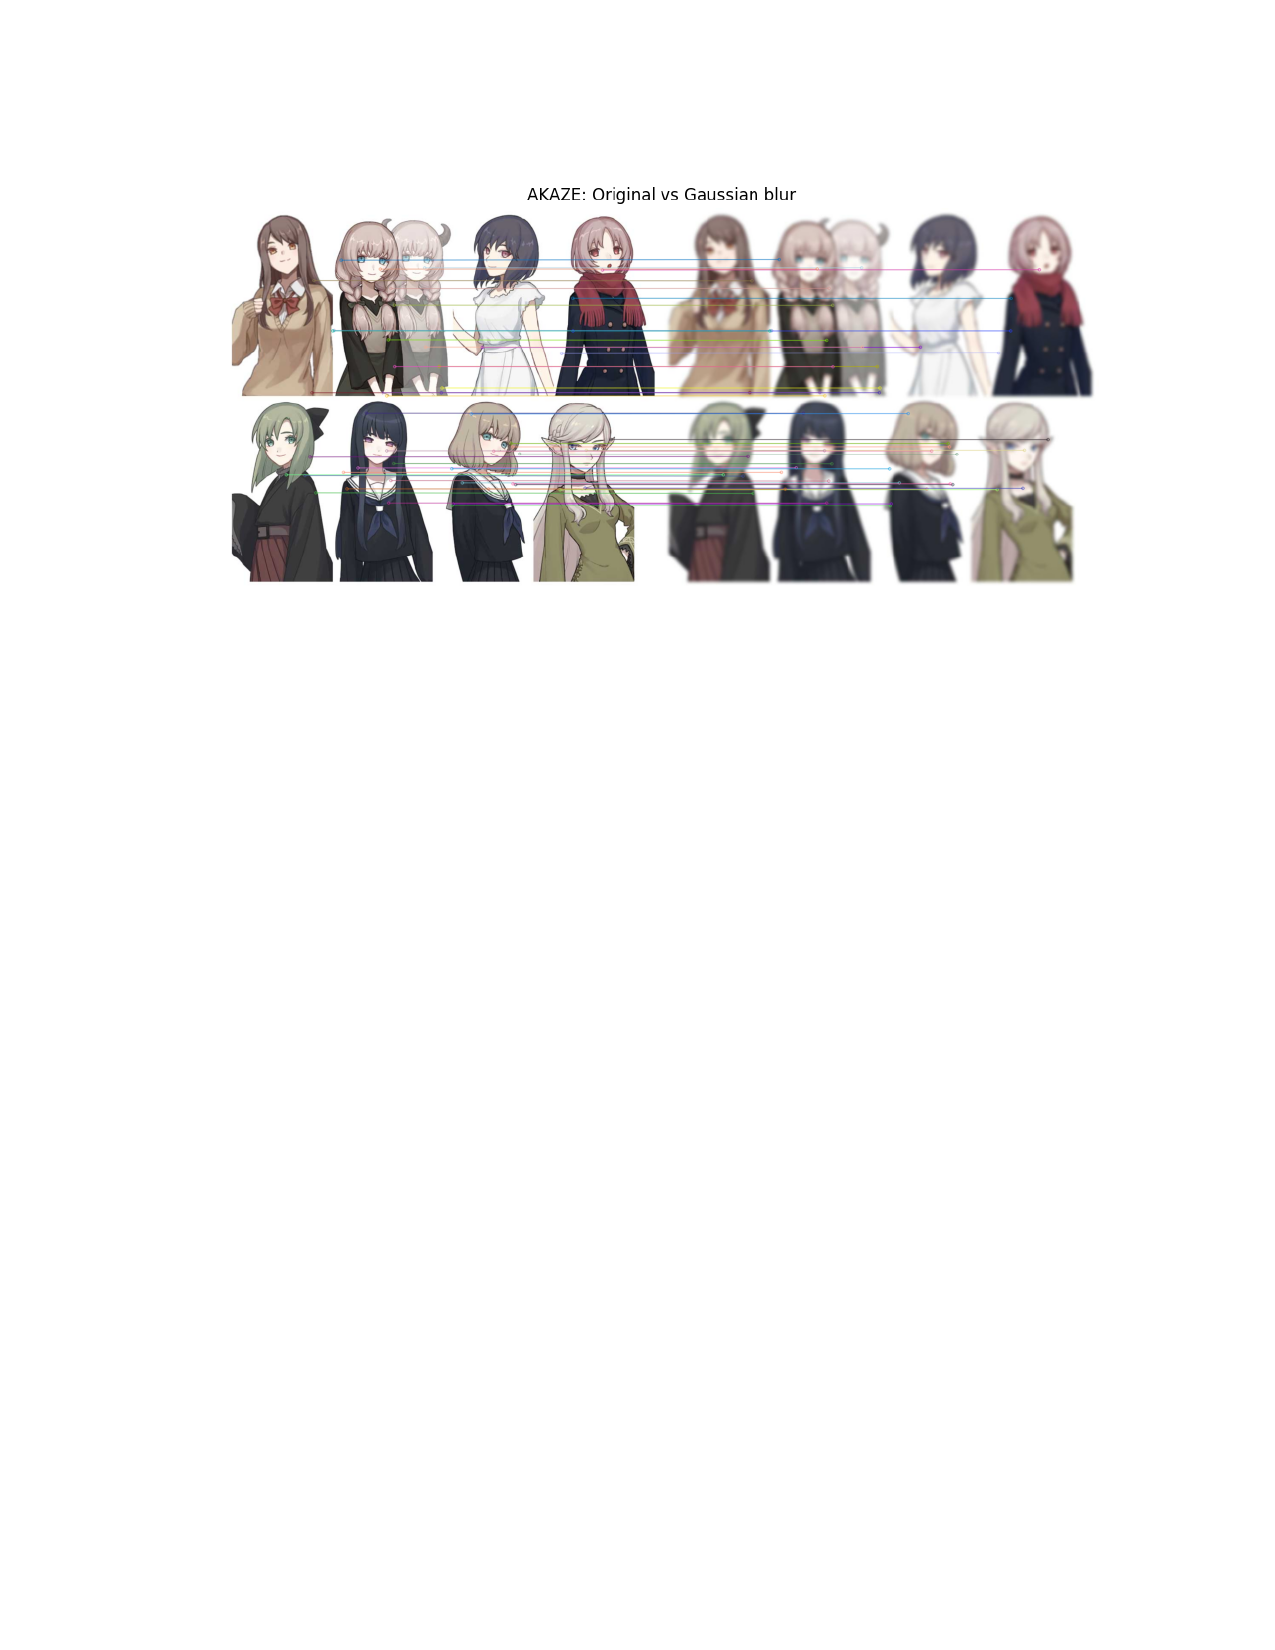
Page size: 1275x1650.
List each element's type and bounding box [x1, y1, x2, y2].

picture [150, 150, 1125, 607]
